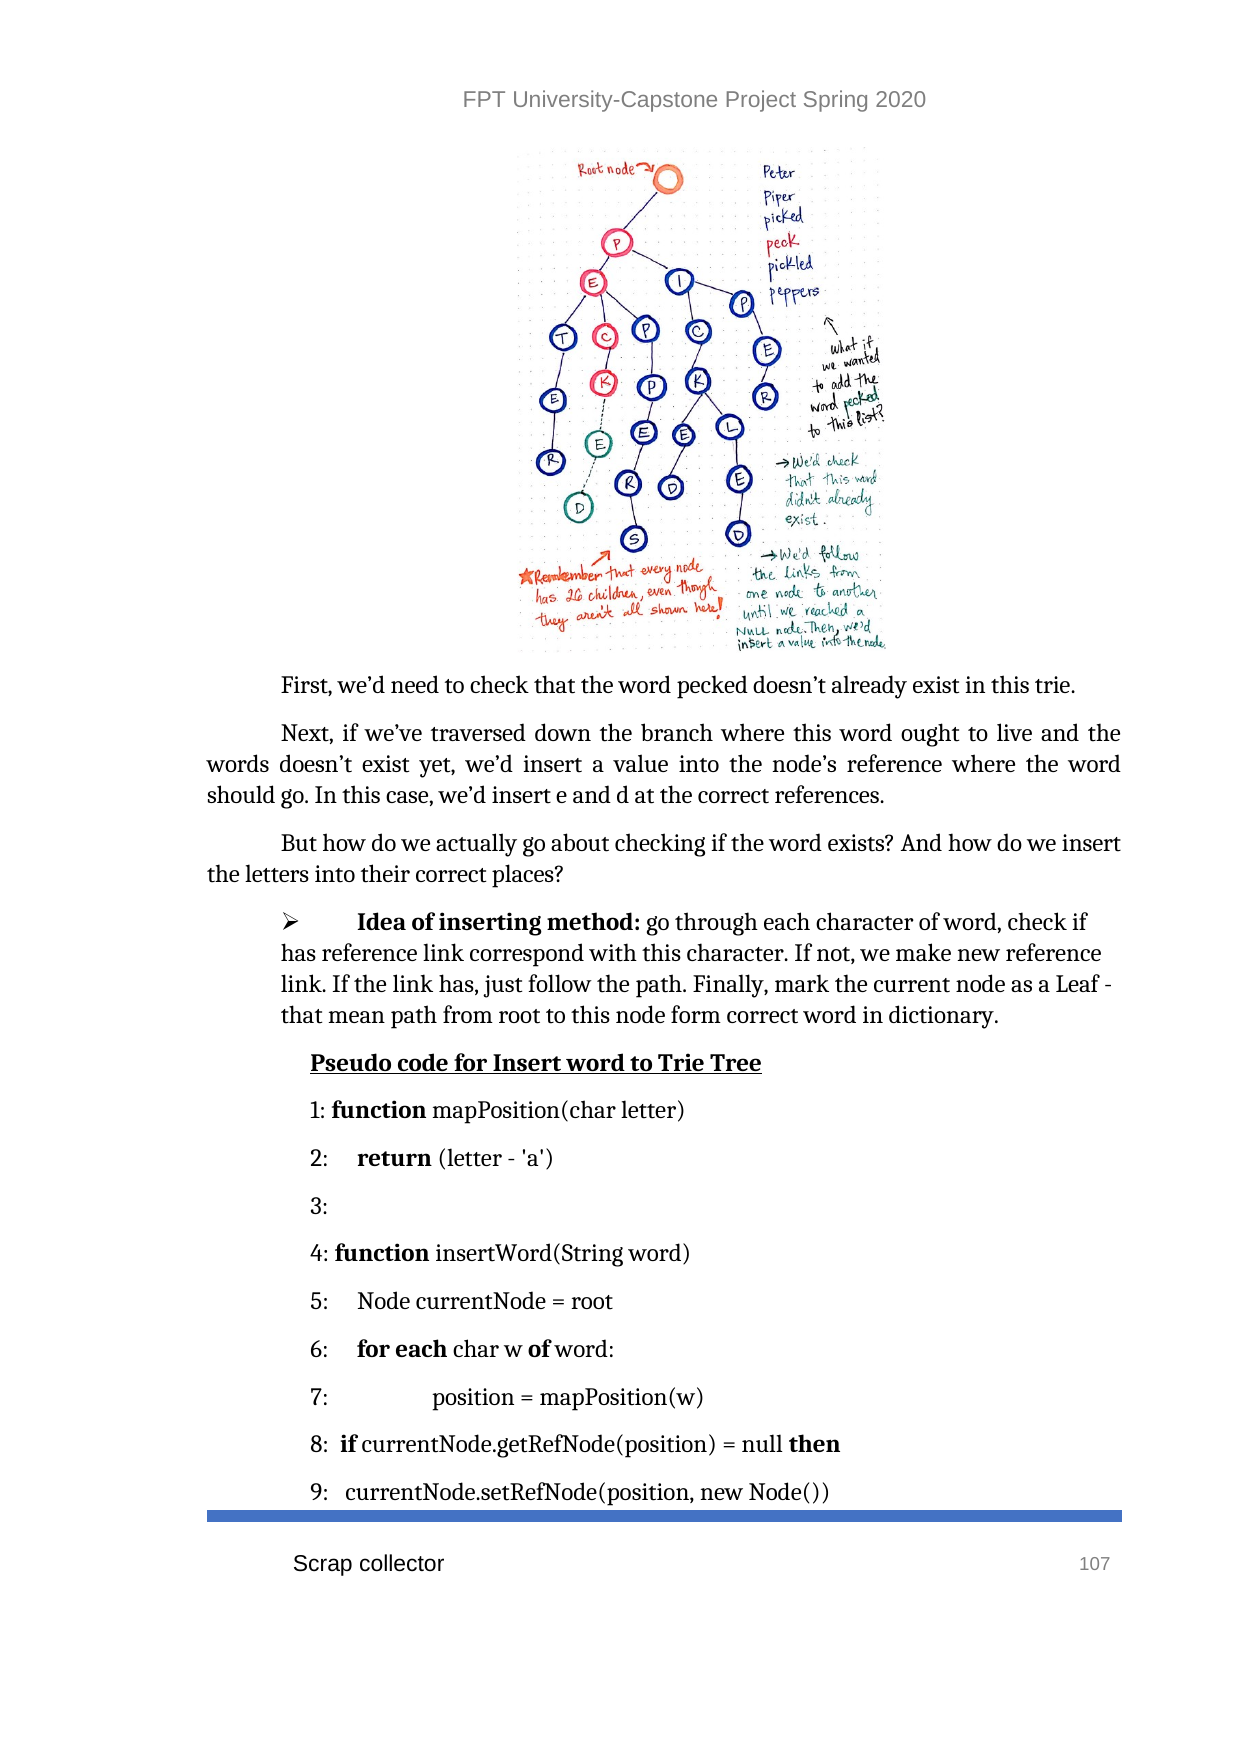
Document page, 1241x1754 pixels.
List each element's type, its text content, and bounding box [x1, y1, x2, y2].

text 6: for each char w of word: [236, 1335, 1122, 1363]
text 9: currentNode.setRefNode(position, new Node()) [236, 1478, 1122, 1507]
picture [517, 147, 886, 653]
text Pseudo code for Insert word to Trie Tree [236, 1048, 1122, 1077]
text 4: function insertWord(String word) [236, 1239, 1122, 1268]
text But how do we actually go about checking if the word exists? And how do we insert the letters into their correct places? [207, 829, 1122, 889]
text 8: if currentNode.getRefNode(position) = null then [236, 1430, 1122, 1459]
text 5: Node currentNode = root [236, 1287, 1122, 1316]
text Next, if we’ve traversed down the branch where this word ought to live and the words doesn’t exist yet, we’d insert a value into the node’s reference where the word should go. In this case, we’d insert e and d at the correct references. [207, 719, 1122, 810]
text First, we’d need to check that the word pecked doesn’t already exist in this trie. [207, 671, 1122, 700]
list Idea of inserting method: go through each character of word, check if has reference link correspond with this character. If not, we make new reference link. If the link has, just follow the path. Finally, mark the current node as a Leaf - that mean path from root to this node form correct word in dictionary. [281, 908, 1122, 1029]
text 3: [236, 1192, 1122, 1220]
text 1: function mapPosition(char letter) [236, 1096, 1122, 1125]
text 7: position = mapPosition(w) [236, 1382, 1122, 1411]
text 2: return (letter - 'a') [236, 1144, 1122, 1173]
